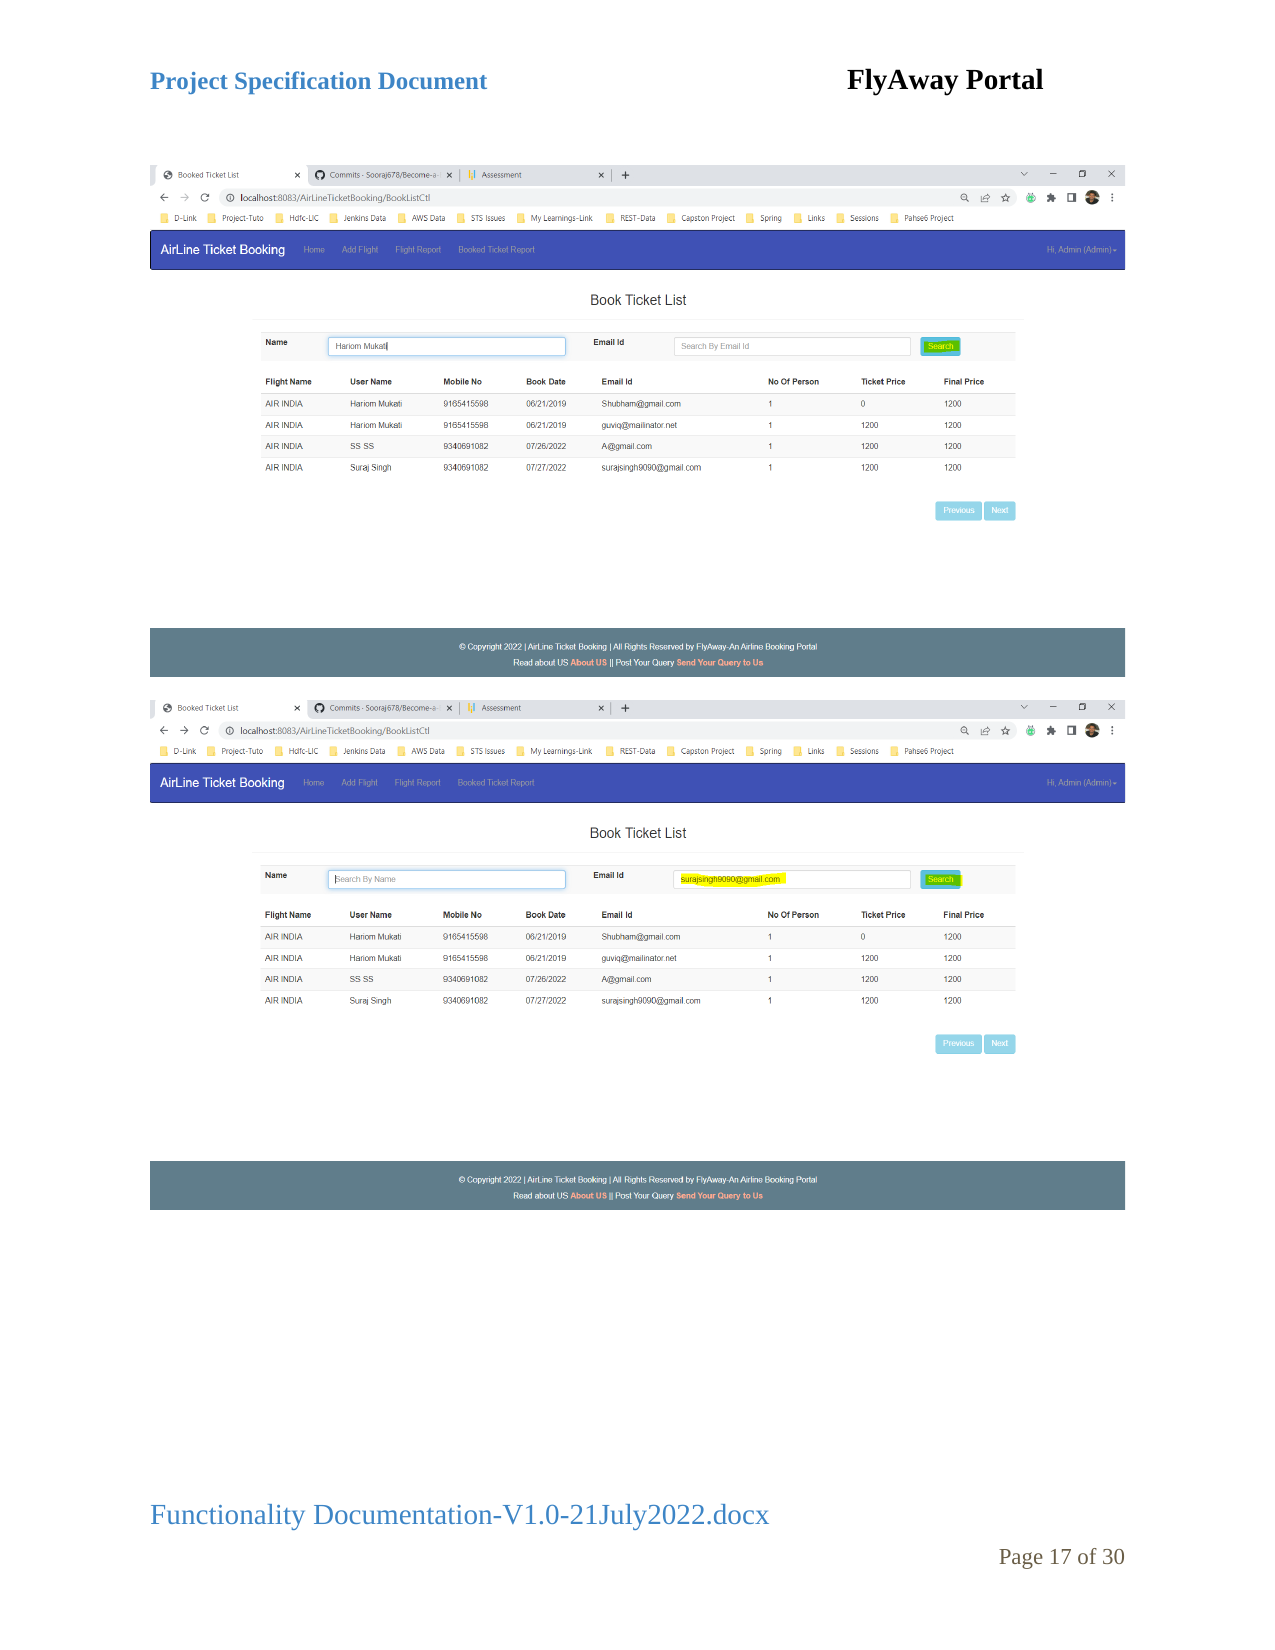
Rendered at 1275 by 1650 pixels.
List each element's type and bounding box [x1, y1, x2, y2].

picture [150, 165, 1125, 688]
picture [150, 700, 1125, 1217]
